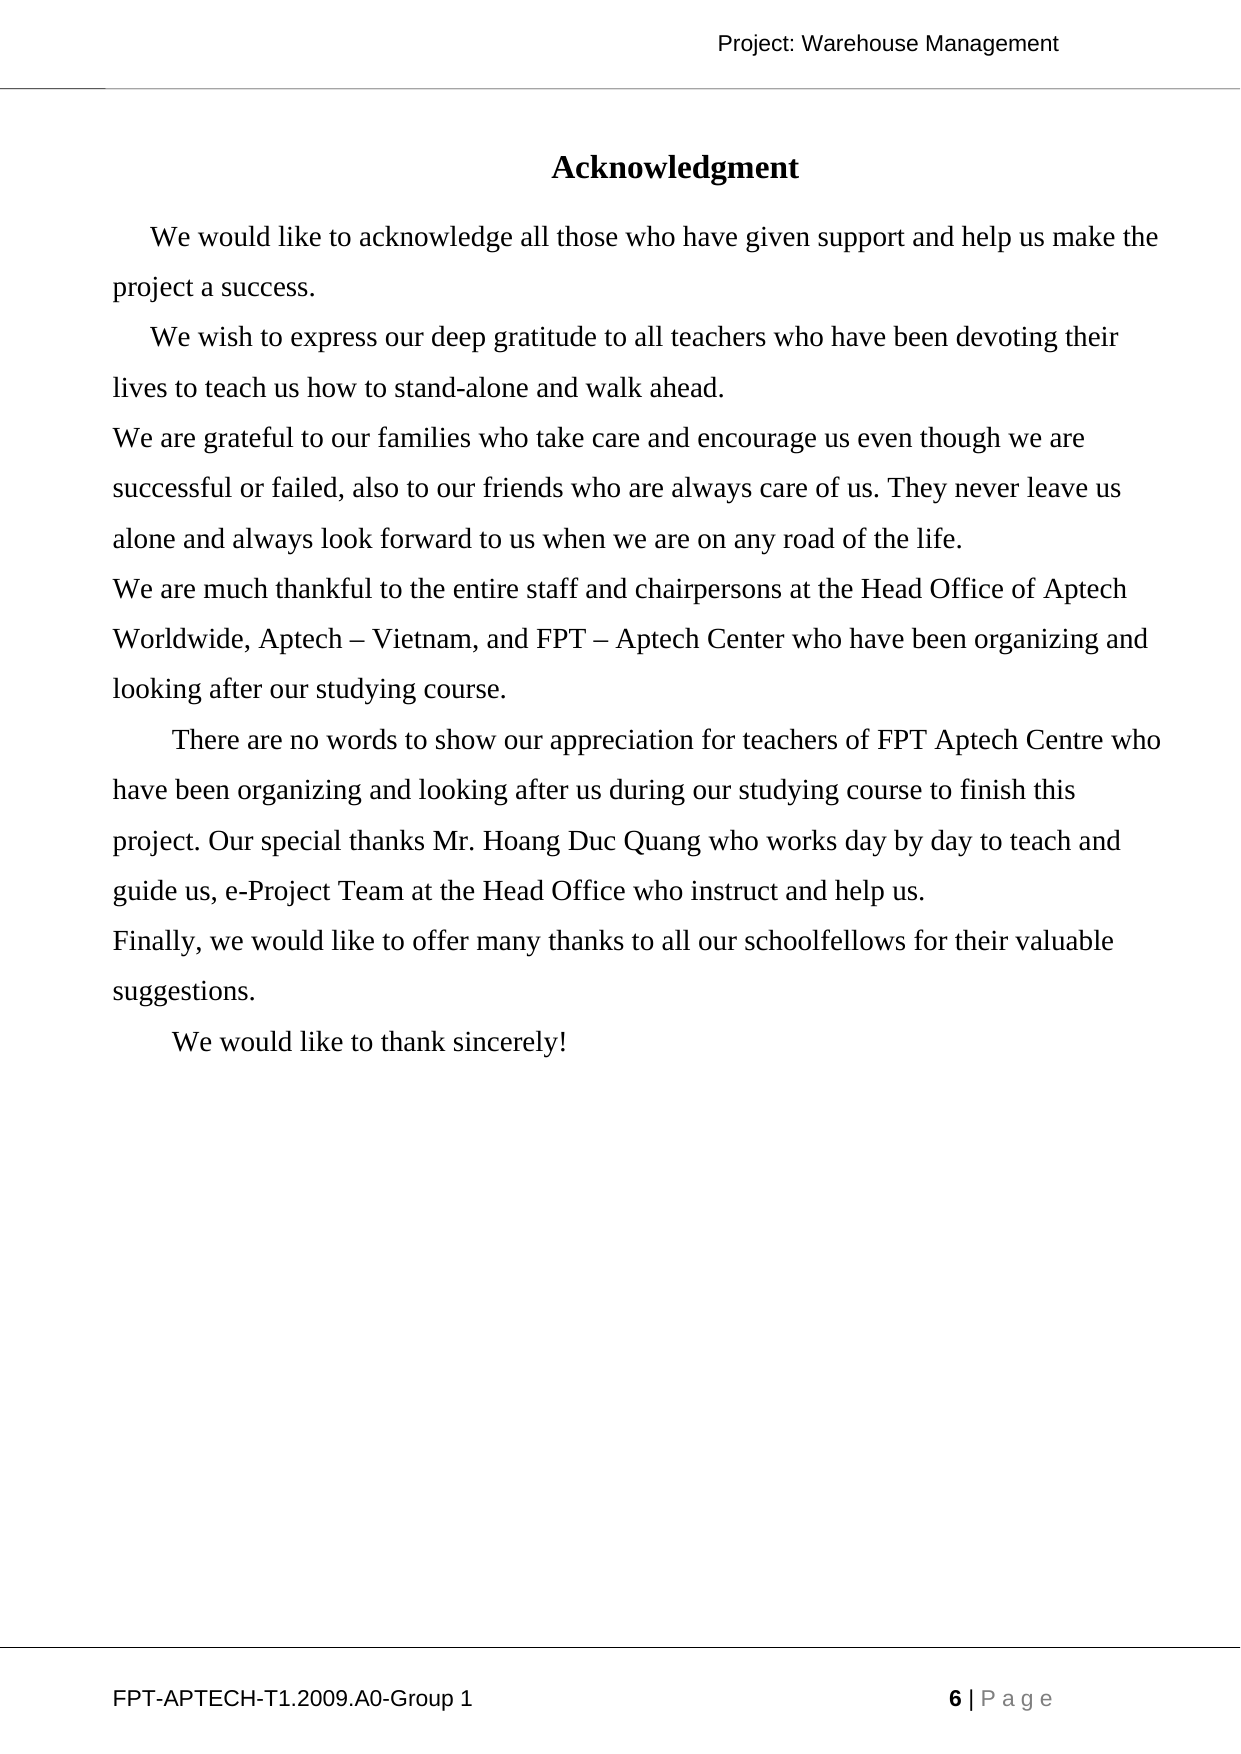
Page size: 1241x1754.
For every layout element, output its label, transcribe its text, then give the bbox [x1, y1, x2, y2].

text We would like to acknowledge all those who have given support and help us make the project a success. [112, 219, 1162, 303]
text There are no words to show our appreciation for teachers of FPT Aptech Centre who have been organizing and looking after us during our studying course to finish this project. Our special thanks Mr. Hoang Duc Quang who works day by day to teach and guide us, e-Project Team at the Head Office who instruct and help us. [112, 722, 1162, 906]
text We are much thankful to the entire staff and chairpersons at the Head Office of Aptech Worldwide, Aptech – Vietnam, and FPT – Aptech Center who have been organizing and looking after our studying course. [112, 571, 1162, 705]
text We are grateful to our families who take care and encourage us even though we are successful or failed, also to our friends who are always care of us. They never leave us alone and always look forward to us when we are on any road of the life. [112, 420, 1162, 554]
text We would like to thank sincerely! [112, 1024, 1162, 1057]
text Finally, we would like to offer many thanks to all our schoolfellows for their valuable suggestions. [112, 923, 1162, 1007]
text Acknowledgment [187, 147, 1162, 185]
text We wish to express our deep gratitude to all teachers who have been devoting their lives to teach us how to stand-alone and walk ahead. [112, 319, 1162, 403]
